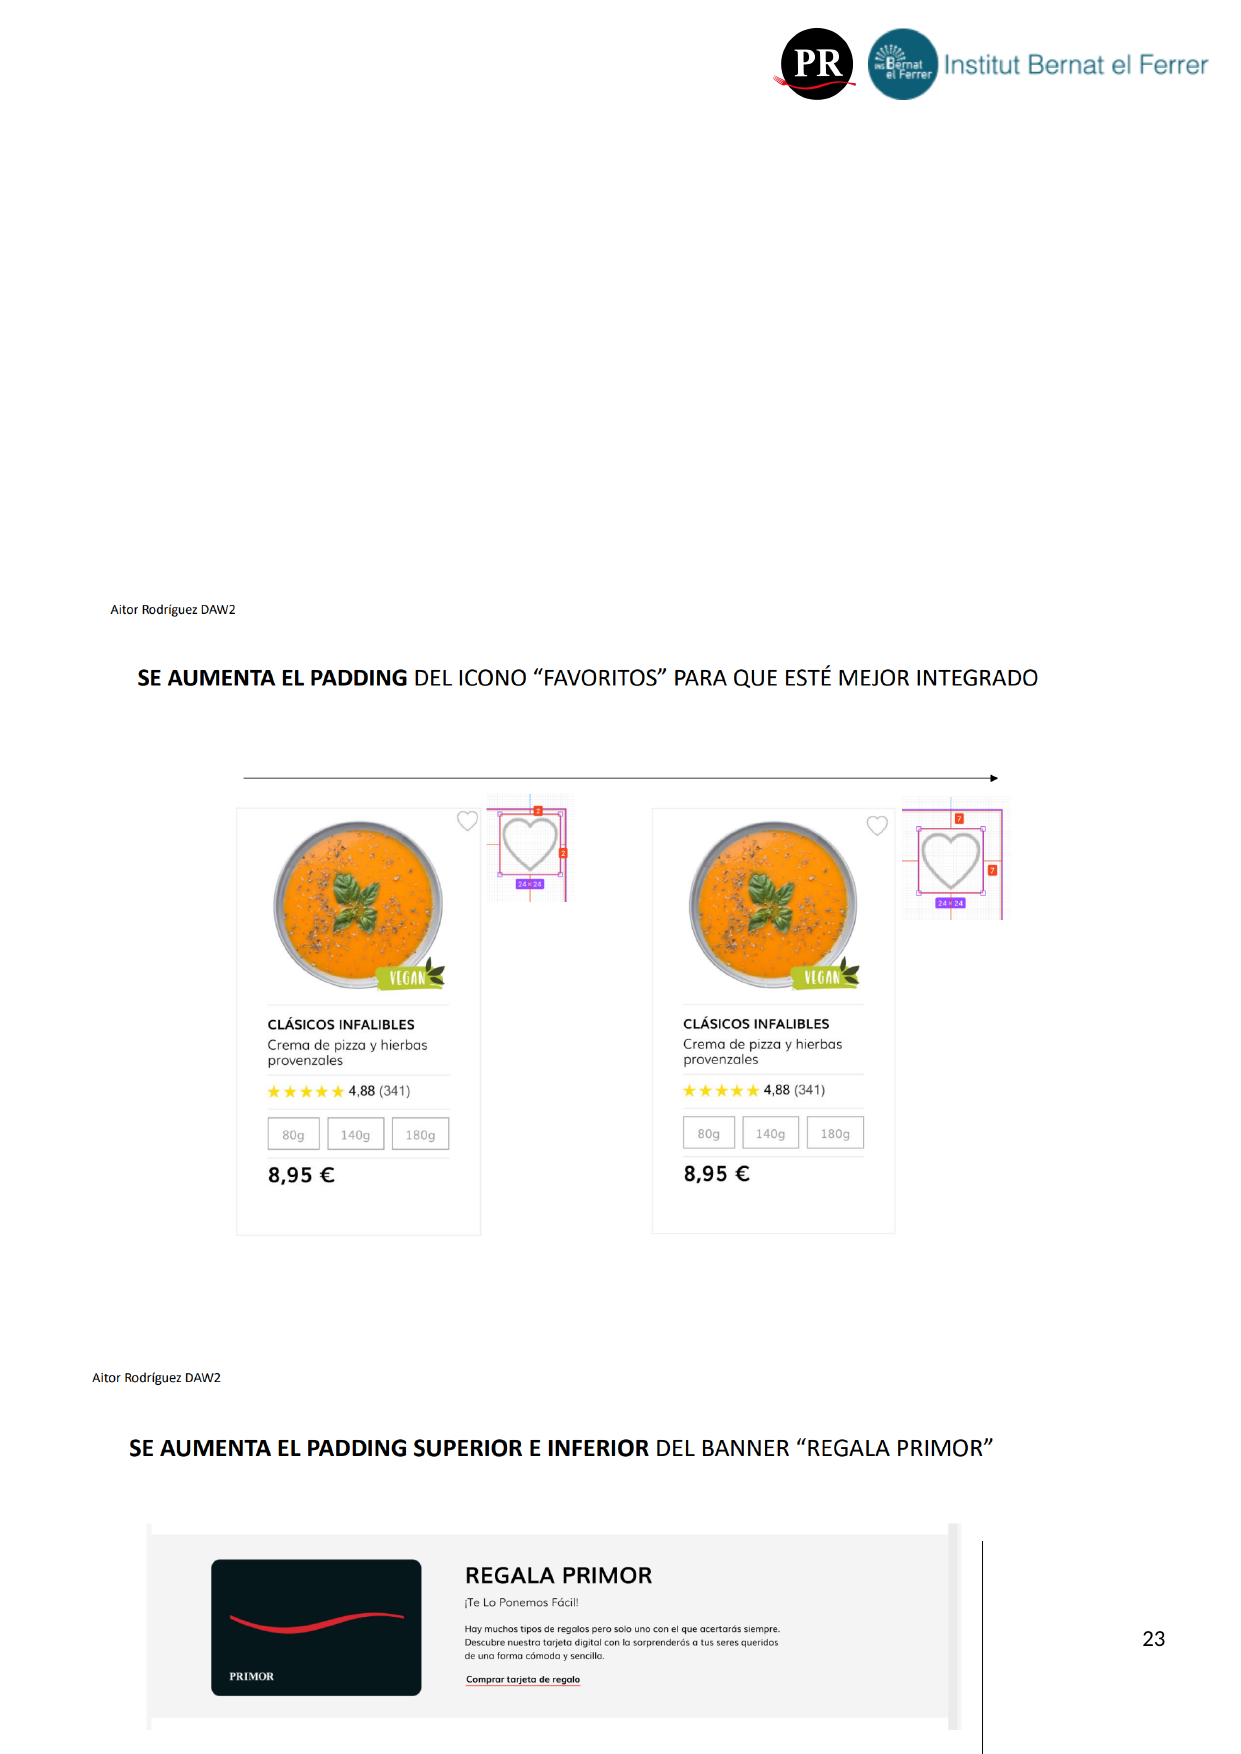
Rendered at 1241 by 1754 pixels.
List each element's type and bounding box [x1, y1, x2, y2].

picture [75, 1352, 1164, 1754]
picture [95, 586, 1149, 1331]
picture [769, 0, 1238, 126]
